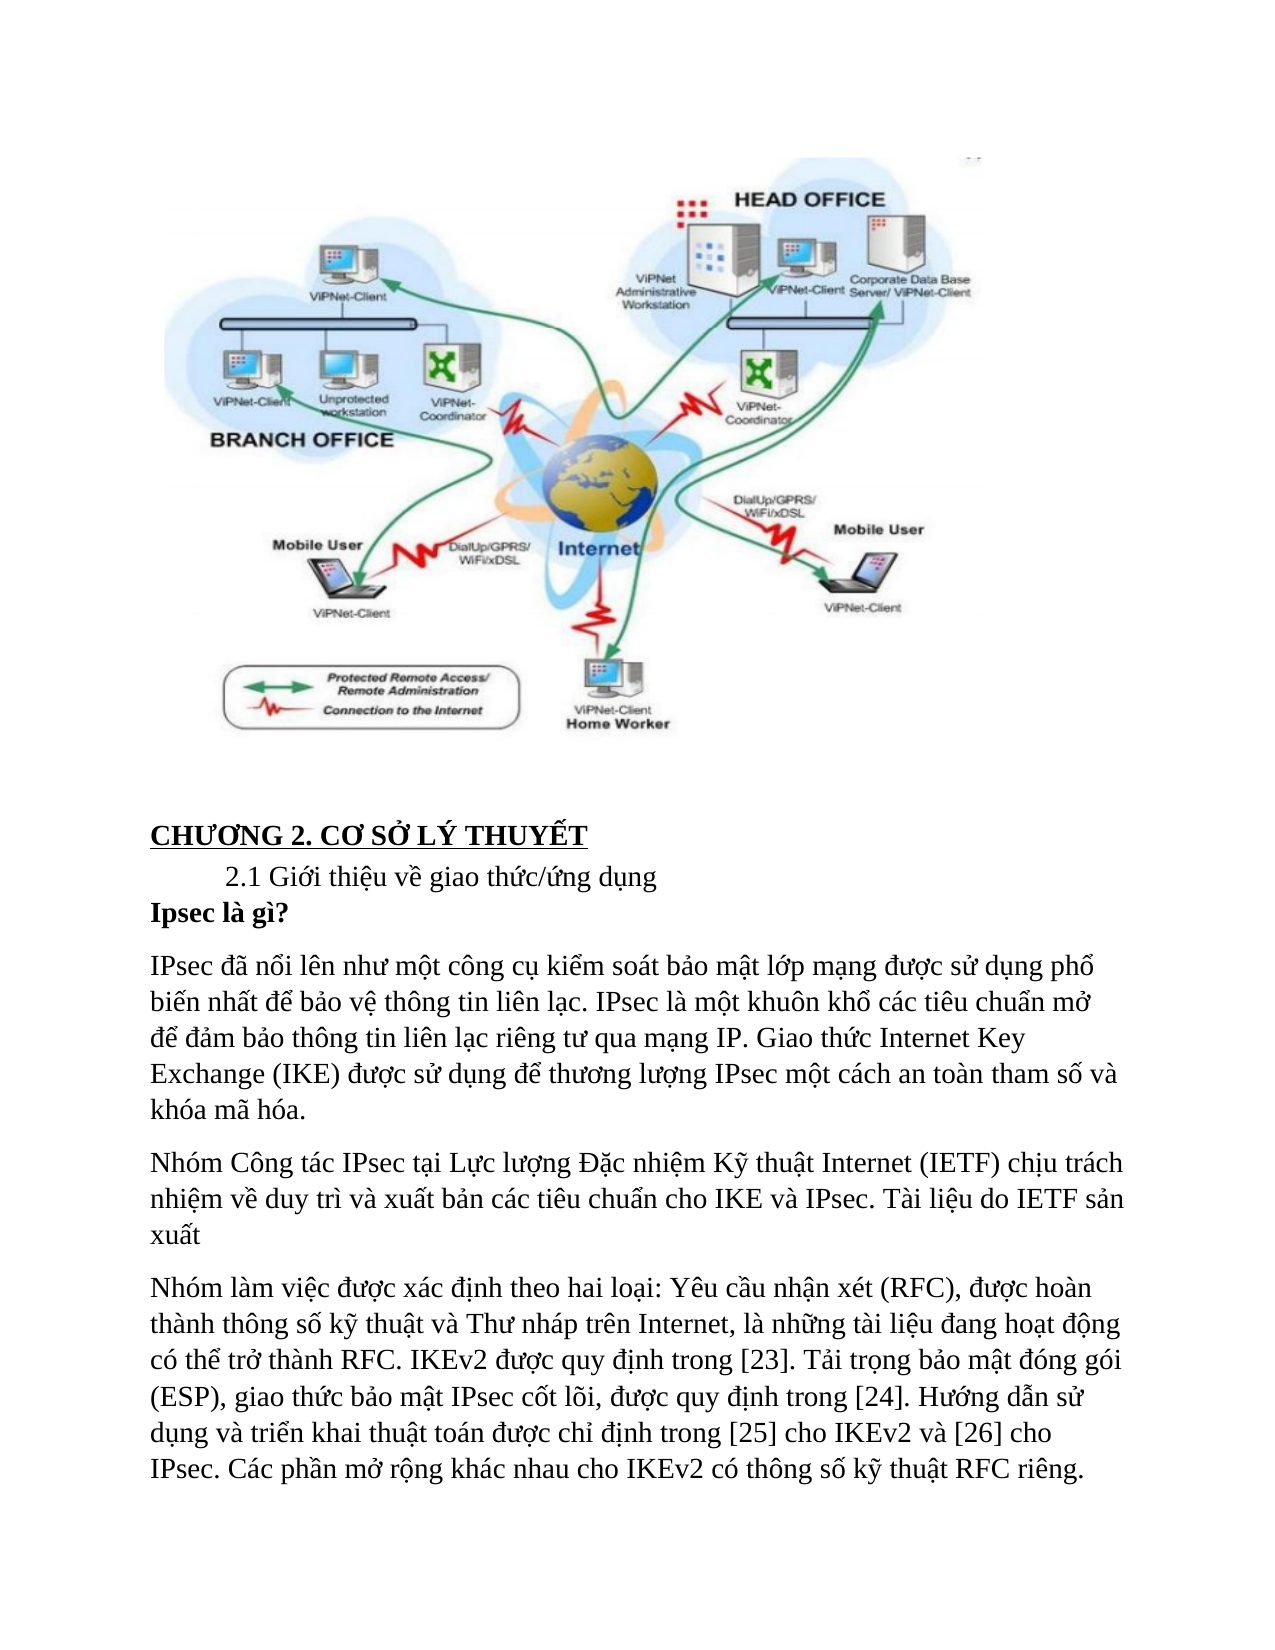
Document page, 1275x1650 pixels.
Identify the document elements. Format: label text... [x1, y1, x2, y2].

picture [150, 150, 1043, 750]
text Ipsec là gì? [150, 895, 1125, 928]
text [150, 1270, 1125, 1484]
subtitle CHƯƠNG 2. CƠ SỞ LÝ THUYẾT [150, 818, 1125, 852]
text IPsec đã nổi lên như một công cụ kiểm soát bảo mật lớp mạng được sử dụng phổ biến nhất để bảo vệ thông tin liên lạc. IPsec là một khuôn khổ các tiêu chuẩn mở để đảm bảo thông tin liên lạc riêng tư qua mạng IP. Giao thức Internet Key Exchange (IKE) được sử dụng để thương lượng IPsec một cách an toàn tham số và khóa mã hóa. [150, 948, 1125, 1126]
text Nhóm Công tác IPsec tại Lực lượng Đặc nhiệm Kỹ thuật Internet (IETF) chịu trách nhiệm về duy trì và xuất bản các tiêu chuẩn cho IKE và IPsec. Tài liệu do IETF sản xuất [150, 1145, 1125, 1251]
subtitle 2.1 Giới thiệu về giao thức/ứng dụng [150, 859, 1125, 892]
